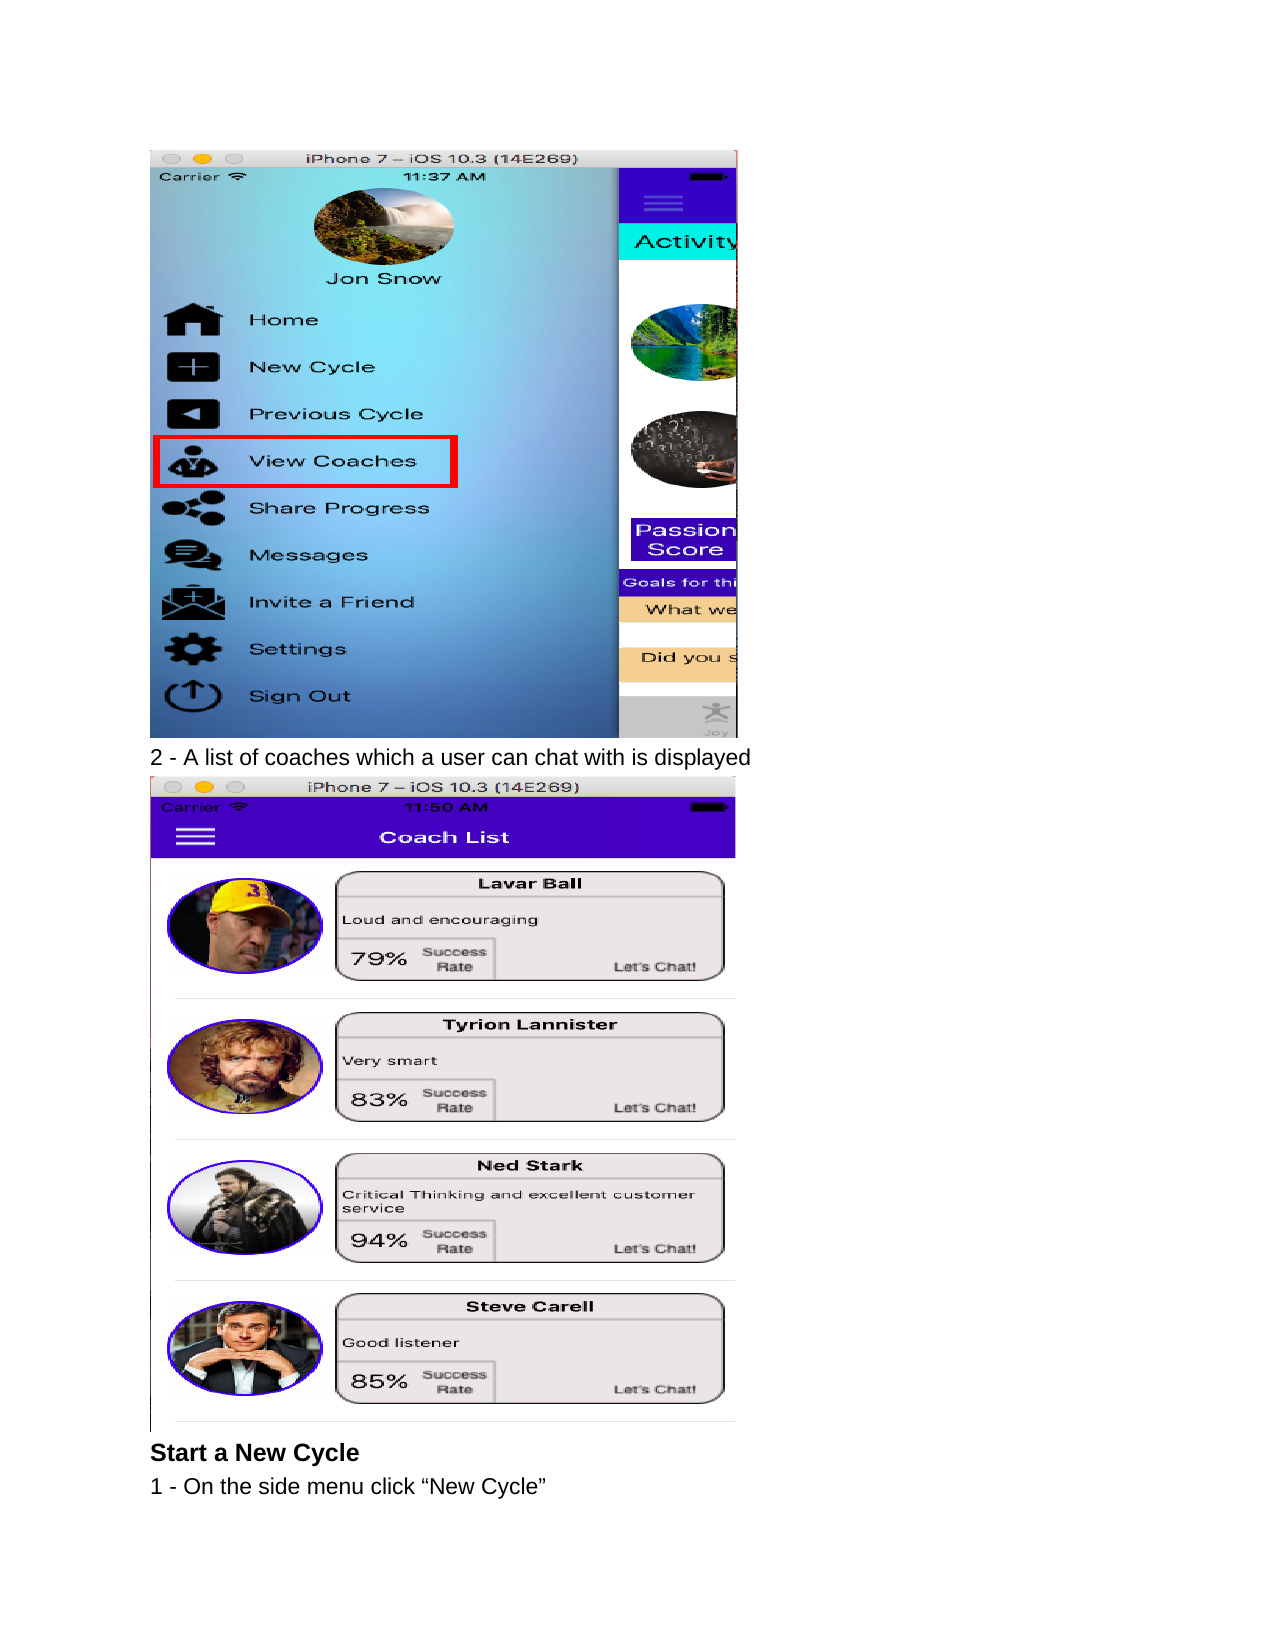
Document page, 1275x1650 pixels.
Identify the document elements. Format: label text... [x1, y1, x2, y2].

picture [150, 150, 738, 738]
picture [150, 776, 736, 1432]
text 1 - On the side menu click “New Cycle” [150, 1473, 1125, 1499]
text 2 - A list of coaches which a user can chat with is displayed [150, 744, 1125, 770]
text Start a New Cycle [150, 1438, 1125, 1467]
